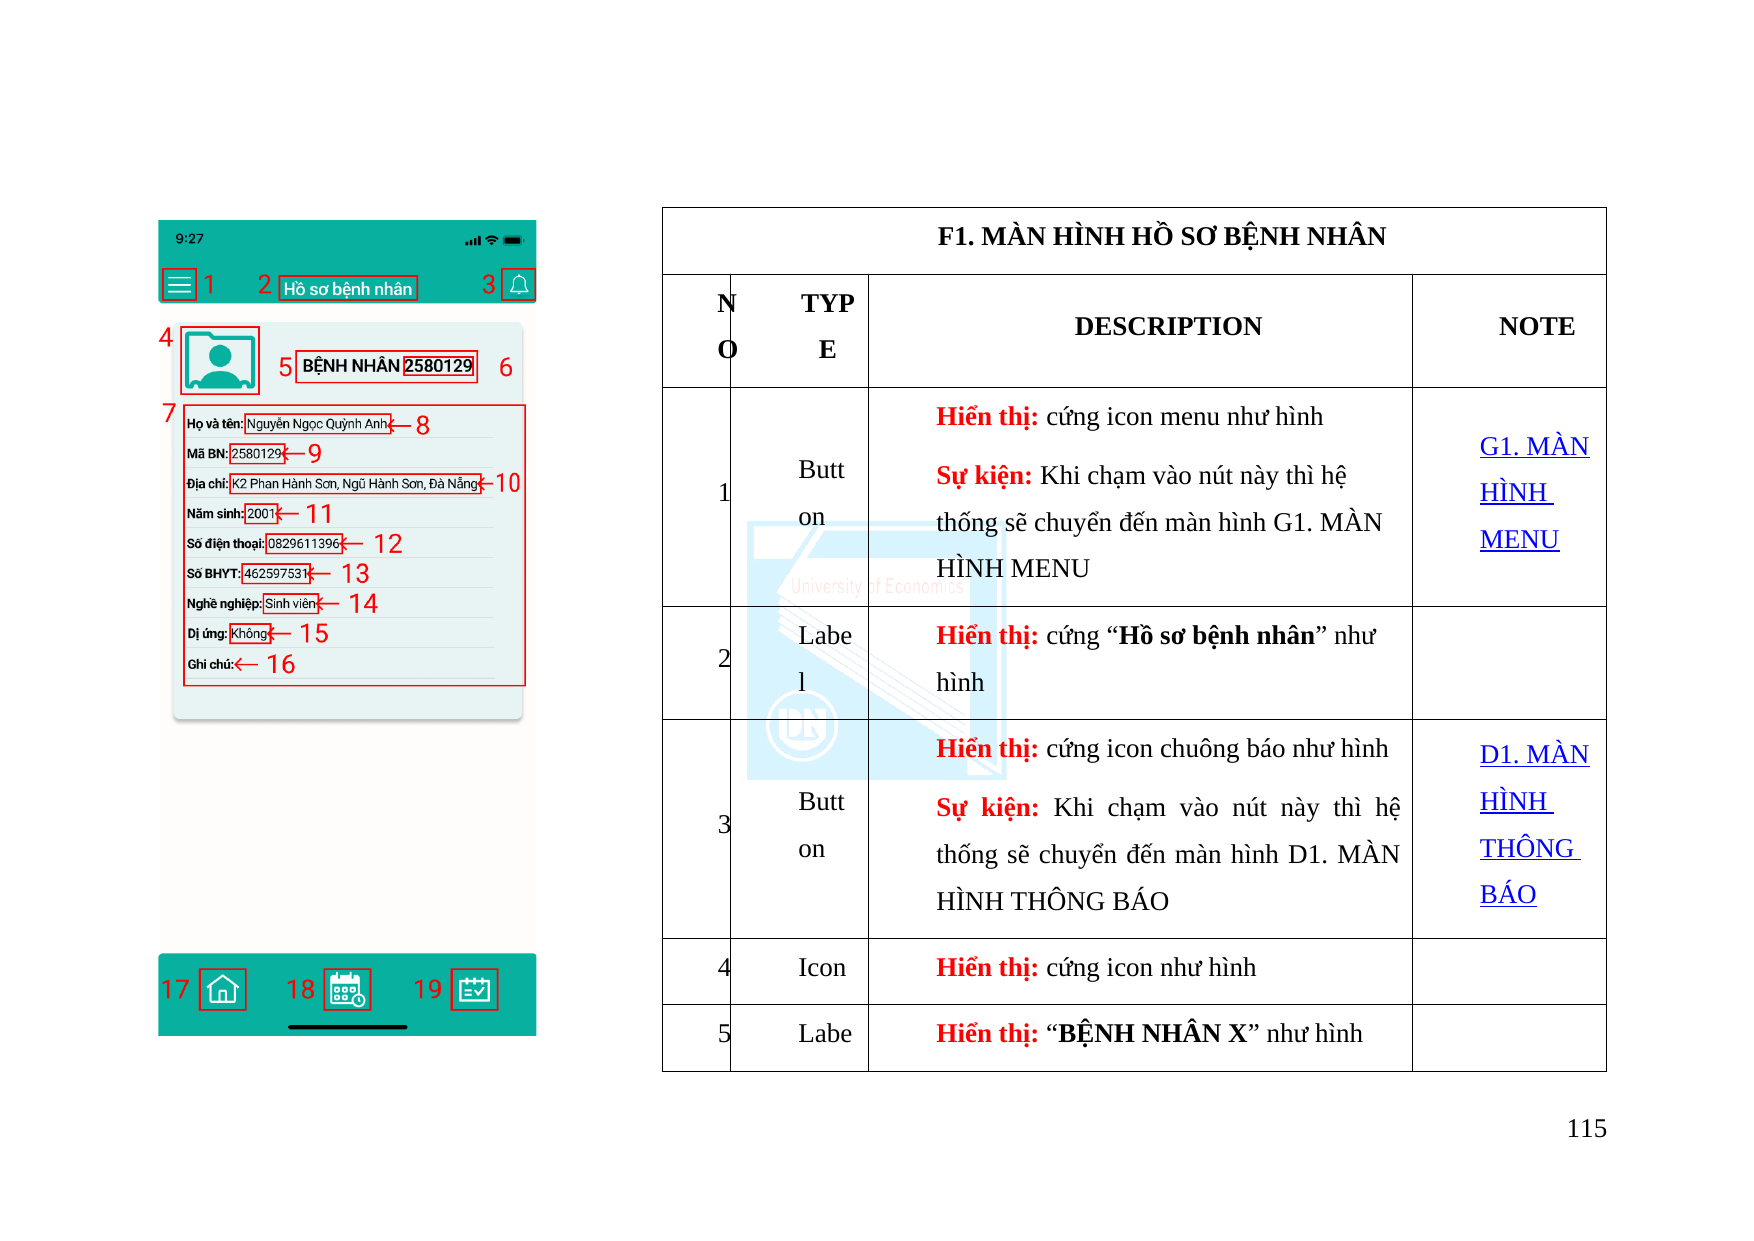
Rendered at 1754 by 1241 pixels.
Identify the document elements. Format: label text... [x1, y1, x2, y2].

table_cell 3 [663, 720, 730, 938]
table_cell [1413, 607, 1606, 719]
table_cell G1. MÀN HÌNH MENU [1413, 388, 1606, 606]
table_cell Label [731, 1005, 868, 1071]
table_cell Hiển thị: cứng icon menu như hình Sự kiện: Khi chạm vào nút này thì hệ thống sẽ chuyển đến màn hình G1. MÀN HÌNH MENU [869, 388, 1412, 606]
table_cell Label [731, 607, 868, 719]
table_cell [869, 1005, 1412, 1071]
table_cell [1413, 1005, 1606, 1071]
table_cell DESCRIPTION [869, 275, 1412, 387]
table_cell Button [731, 720, 868, 938]
table_cell Hiển thị: cứng icon như hình [869, 939, 1412, 1004]
table_cell 5 [663, 1005, 730, 1071]
table_cell 4 [663, 939, 730, 1004]
table_header [147, 207, 662, 1071]
table_cell NO [663, 275, 730, 387]
table_cell Hiển thị: cứng icon chuông báo như hình Sự kiện: Khi chạm vào nút này thì hệ thống sẽ chuyển đến màn hình D1. MÀN HÌNH THÔNG BÁO [869, 720, 1412, 938]
table_cell D1. MÀN HÌNH THÔNG BÁO [1413, 720, 1606, 938]
table_cell [1413, 939, 1606, 1004]
table_cell TYPE [731, 275, 868, 387]
table_header F1. MÀN HÌNH HỒ SƠ BỆNH NHÂN [663, 208, 1606, 273]
table_cell Button [731, 388, 868, 606]
table_cell Hiển thị: cứng “Hồ sơ bệnh nhân” như hình [869, 607, 1412, 719]
table_cell 2 [663, 607, 730, 719]
table_cell 1 [663, 388, 730, 606]
table_cell NOTE [1413, 275, 1606, 387]
picture [158, 220, 537, 1036]
table_cell Icon [731, 939, 868, 1004]
